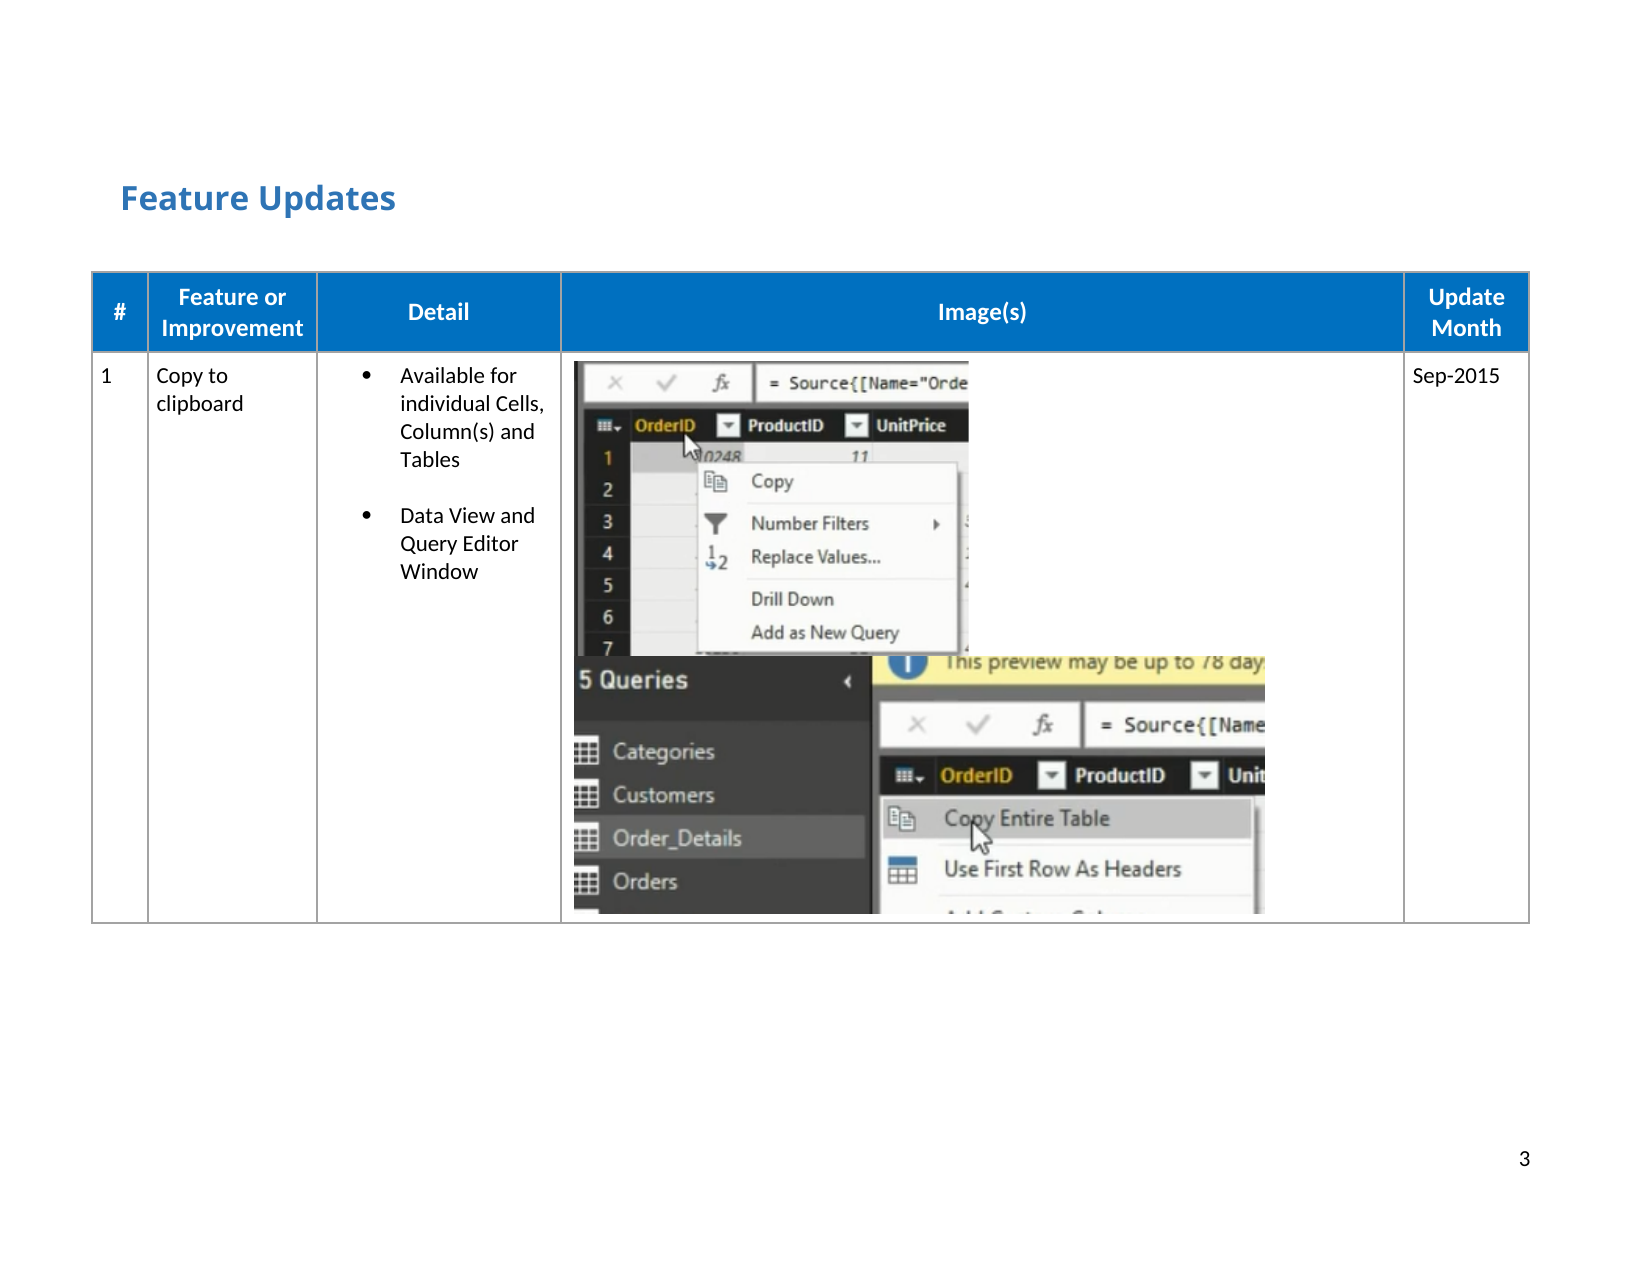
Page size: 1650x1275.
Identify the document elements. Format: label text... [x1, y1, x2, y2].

table_header Detail [318, 273, 560, 351]
table_header # [93, 273, 147, 351]
picture [574, 361, 1265, 914]
table_cell [562, 353, 1403, 922]
table_header Feature or Improvement [149, 273, 316, 351]
table_header Image(s) [562, 273, 1403, 351]
table_cell Available for individual Cells, Column(s) and Tables Data View and Query Editor Window [318, 353, 560, 922]
table_cell 1 [93, 353, 147, 922]
table_cell Copy to clipboard [149, 353, 316, 922]
table_cell Sep-2015 [1405, 353, 1528, 922]
subtitle Feature Updates [120, 175, 1530, 220]
table_header Update Month [1405, 273, 1528, 351]
